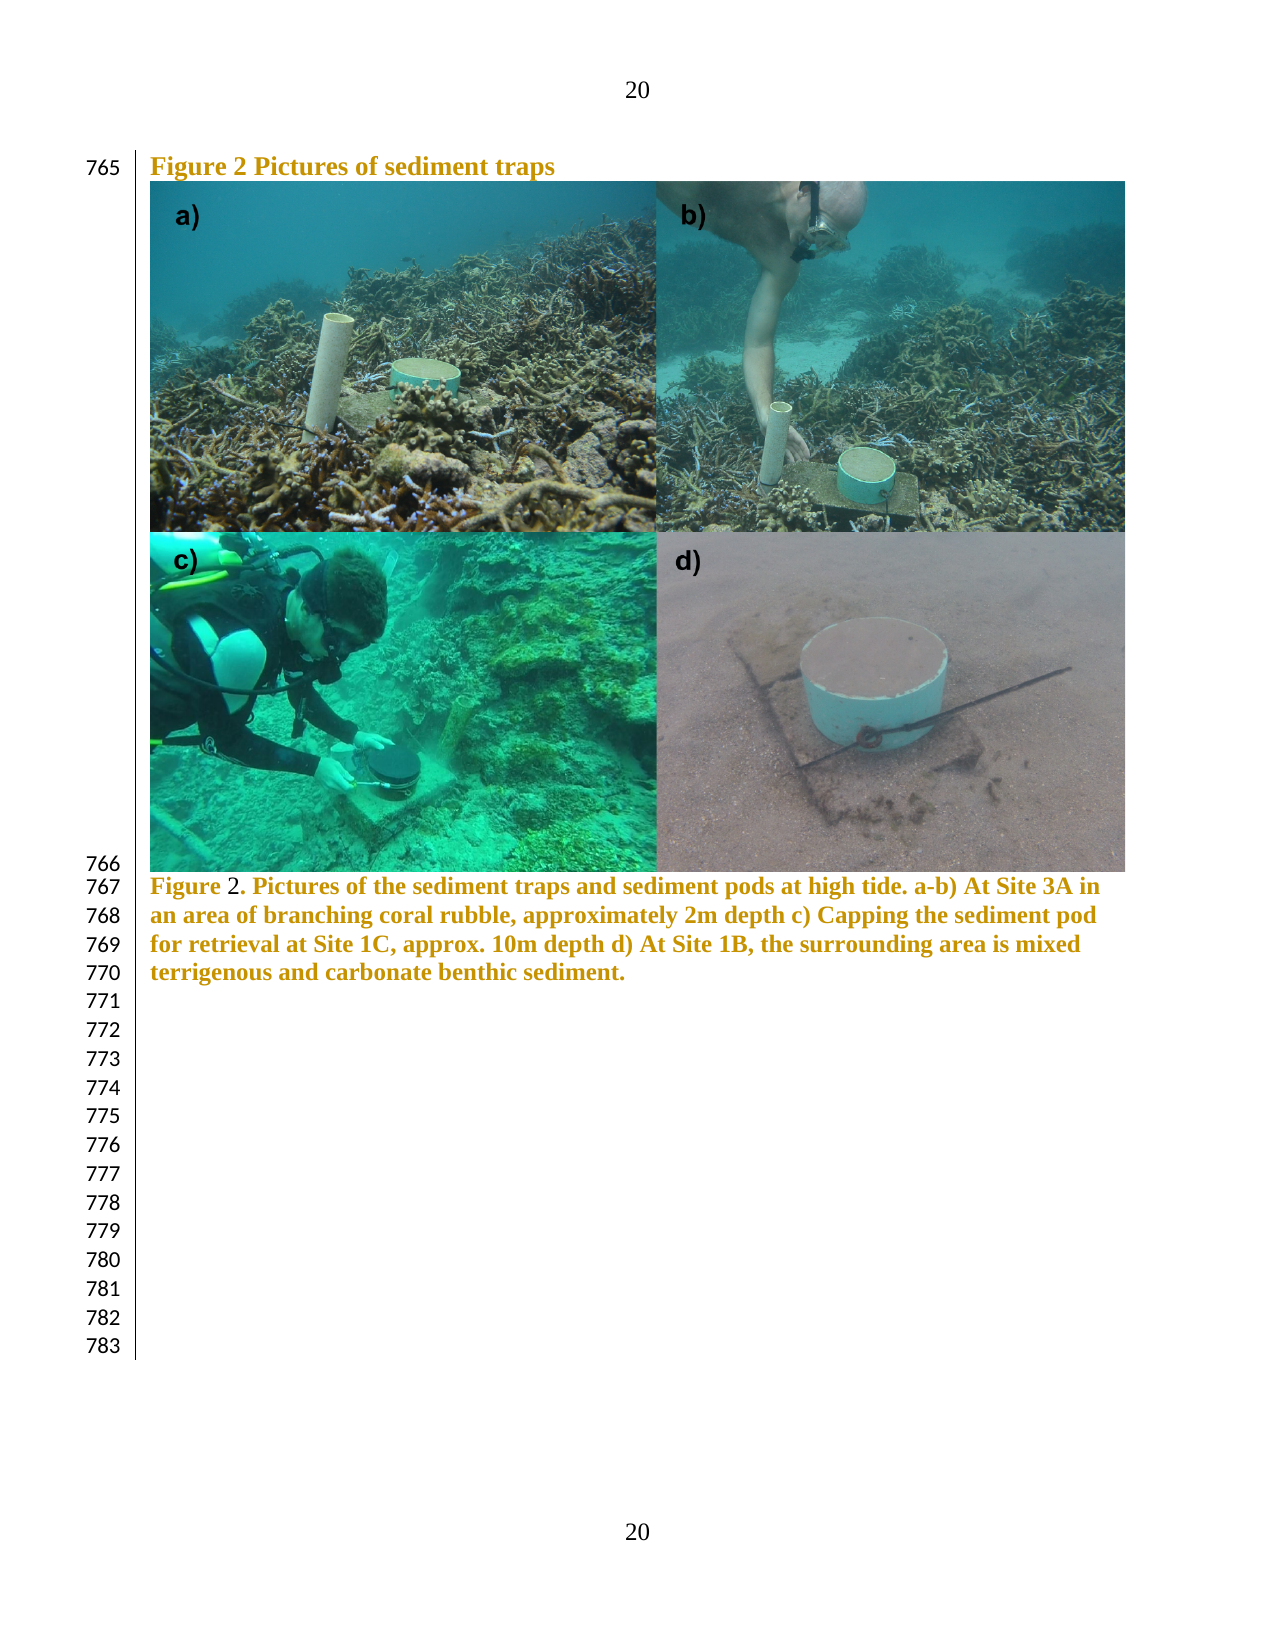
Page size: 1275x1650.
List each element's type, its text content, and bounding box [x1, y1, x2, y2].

picture [150, 181, 1125, 872]
subtitle Figure 2 Pictures of sediment traps [150, 150, 1125, 181]
text Figure 2. Pictures of the sediment traps and sediment pods at high tide. a-b) At Site 3A in an area of branching coral rubble, approximately 2m depth c) Capping the sediment pod for retrieval at Site 1C, approx. 10m depth d) At Site 1B, the surrounding area is mixed terrigenous and carbonate benthic sediment. [150, 872, 1125, 986]
